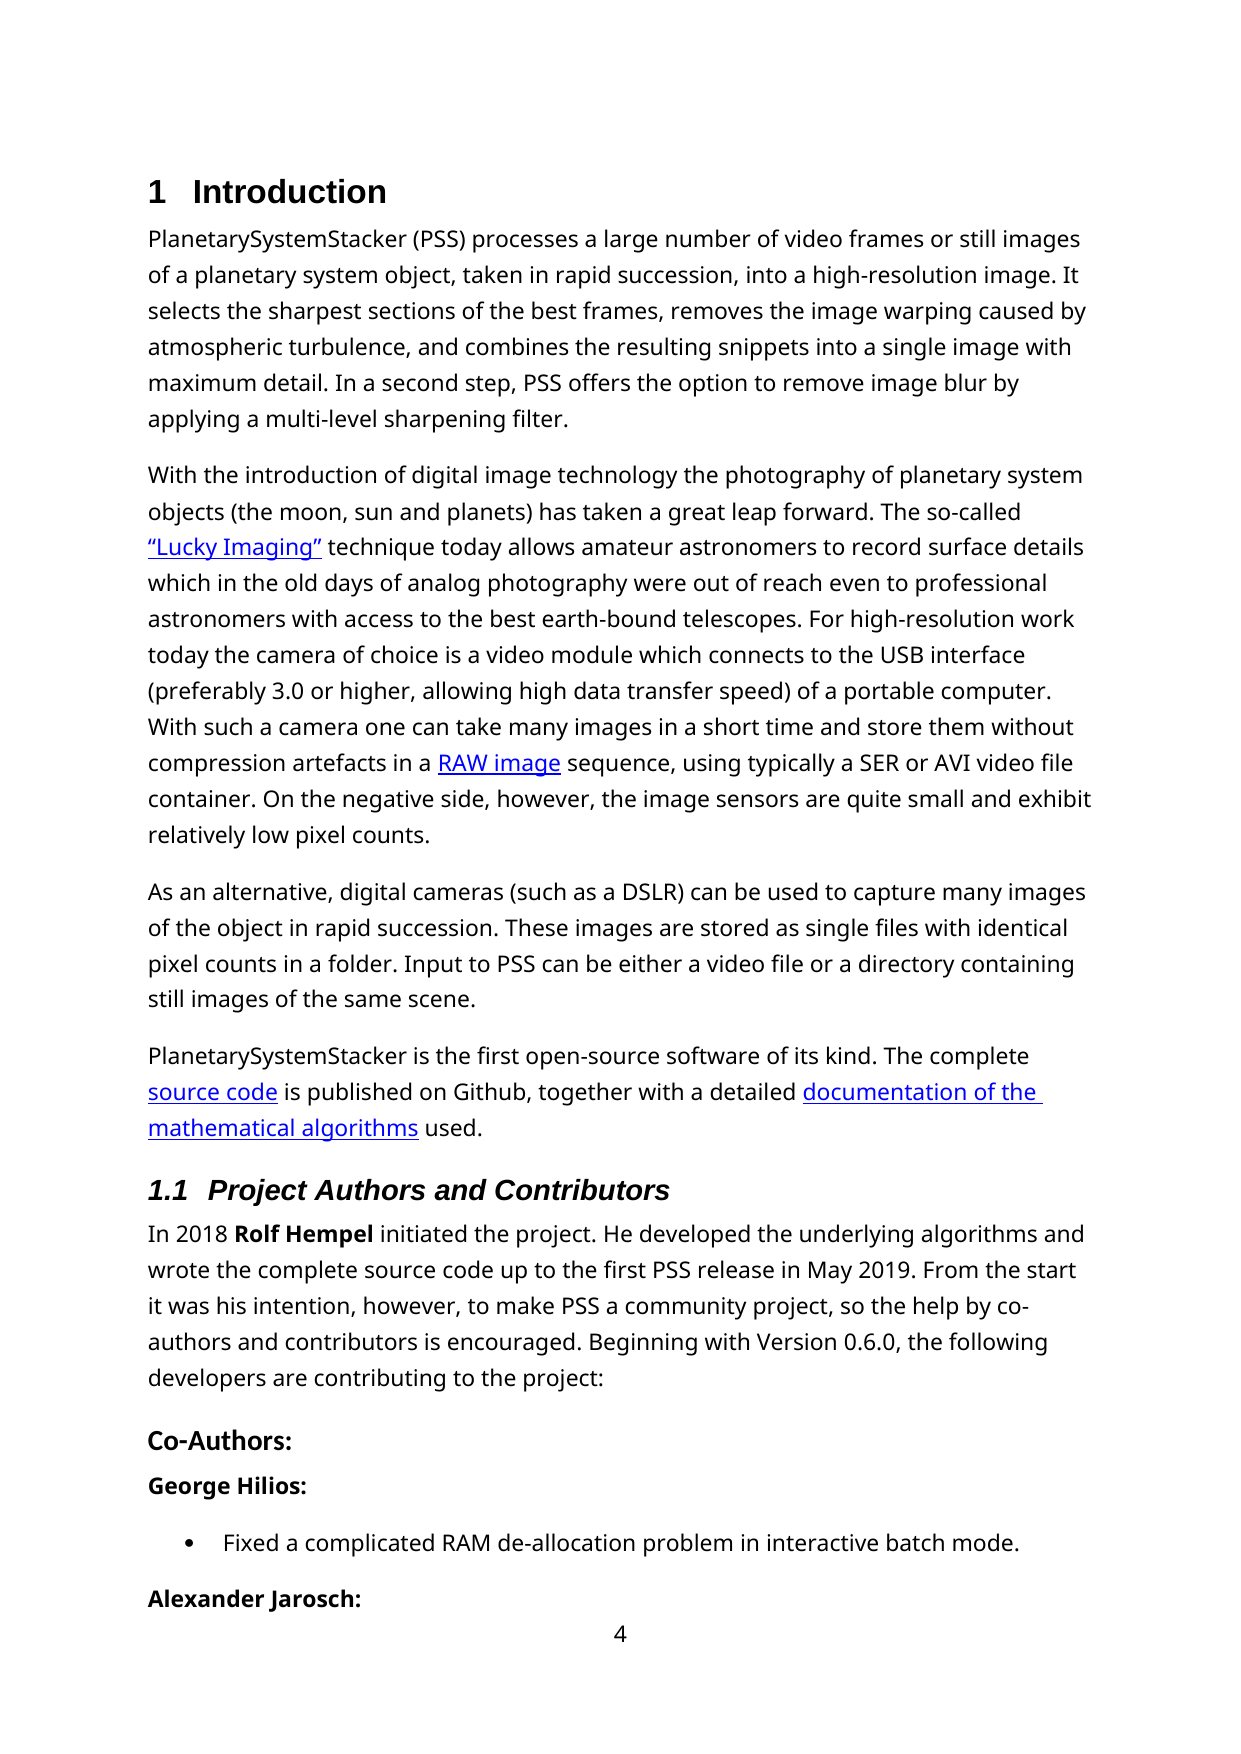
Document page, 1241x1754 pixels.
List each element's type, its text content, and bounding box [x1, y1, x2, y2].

text PlanetarySystemStacker is the first open-source software of its kind. The complete source code is published on Github, together with a detailed documentation of the mathematical algorithms used. [148, 1040, 1093, 1143]
text In 2018 Rolf Hempel initiated the project. He developed the underlying algorithms and wrote the complete source code up to the first PSS release in May 2019. From the start it was his intention, however, to make PSS a community project, so the help by co-authors and contributors is encouraged. Beginning with Version 0.6.0, the following developers are contributing to the project: [148, 1218, 1093, 1393]
subtitle Introduction [148, 173, 1093, 211]
text PlanetarySystemStacker (PSS) processes a large number of video frames or still images of a planetary system object, taken in rapid succession, into a high-resolution image. It selects the sharpest sections of the best frames, removes the image warping caused by atmospheric turbulence, and combines the resulting snippets into a single image with maximum detail. In a second step, PSS offers the option to remove image blur by applying a multi-level sharpening filter. [148, 223, 1093, 434]
text As an alternative, digital cameras (such as a DSLR) can be used to capture many images of the object in rapid succession. These images are stored as single files with identical pixel counts in a folder. Input to PSS can be either a video file or a directory containing still images of the same scene. [148, 876, 1093, 1015]
subtitle Co-Authors: [148, 1422, 1093, 1458]
list Fixed a complicated RAM de-allocation problem in interactive batch mode. [185, 1526, 1093, 1558]
subtitle Project Authors and Contributors [148, 1173, 1093, 1207]
text With the introduction of digital image technology the photography of planetary system objects (the moon, sun and planets) has taken a great leap forward. The so-called “Lucky Imaging” technique today allows amateur astronomers to record surface details which in the old days of analog photography were out of reach even to professional astronomers with access to the best earth-bound telescopes. For high-resolution work today the camera of choice is a video module which connects to the USB interface (preferably 3.0 or higher, allowing high data transfer speed) of a portable computer. With such a camera one can take many images in a short time and store them without compression artefacts in a RAW image sequence, using typically a SER or AVI video file container. On the negative side, however, the image sensors are quite small and exhibit relatively low pixel counts. [148, 459, 1093, 850]
text George Hilios: [148, 1470, 1093, 1501]
text Alexander Jarosch: [148, 1583, 1093, 1614]
